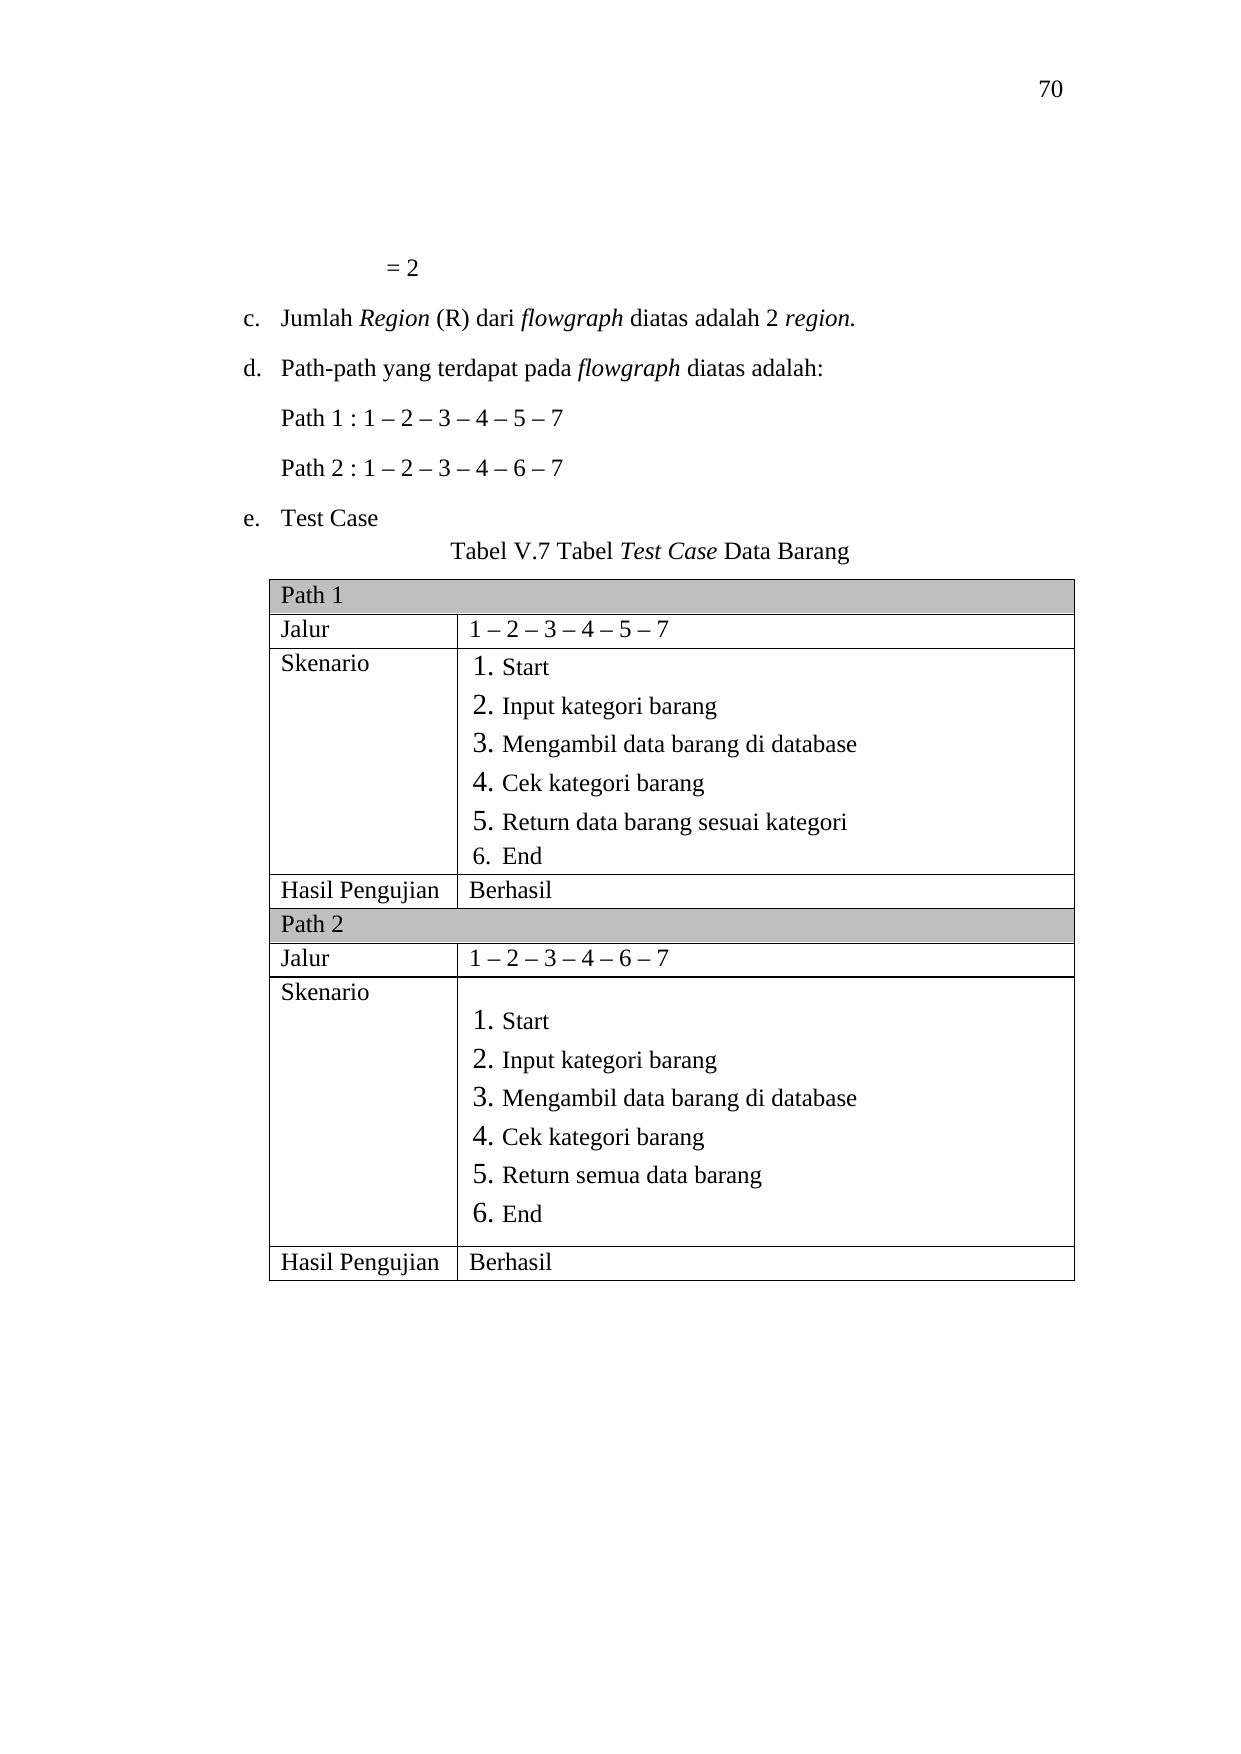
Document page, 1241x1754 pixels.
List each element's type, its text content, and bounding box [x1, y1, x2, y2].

table_cell 1 – 2 – 3 – 4 – 6 – 7 [458, 944, 1074, 976]
list = 2 [386, 236, 1063, 286]
list Path 2 : 1 – 2 – 3 – 4 – 6 – 7 [281, 436, 1063, 486]
table_cell Skenario [270, 978, 457, 1246]
text Tabel V.7 Tabel Test Case Data Barang [236, 536, 1063, 565]
table_cell Start Input kategori barang Mengambil data barang di database Cek kategori barang Return semua data barang End [458, 978, 1074, 1246]
table_cell 1 – 2 – 3 – 4 – 5 – 7 [458, 615, 1074, 647]
table_header Path 1 [270, 580, 1074, 613]
table_cell Hasil Pengujian [270, 875, 457, 908]
table_cell Path 2 [270, 909, 1074, 942]
list Test Case [243, 486, 1063, 536]
table_cell Jalur [270, 615, 457, 647]
list Jumlah Region (R) dari flowgraph diatas adalah 2 region. [243, 286, 1063, 336]
table_cell Start Input kategori barang Mengambil data barang di database Cek kategori barang Return data barang sesuai kategori End [458, 649, 1074, 874]
table_cell Jalur [270, 944, 457, 976]
table_cell Hasil Pengujian [270, 1247, 457, 1279]
table_cell Skenario [270, 649, 457, 874]
list Path-path yang terdapat pada flowgraph diatas adalah: [243, 336, 1063, 386]
list Path 1 : 1 – 2 – 3 – 4 – 5 – 7 [281, 386, 1063, 436]
table_cell Berhasil [458, 1247, 1074, 1279]
table_cell Berhasil [458, 875, 1074, 908]
